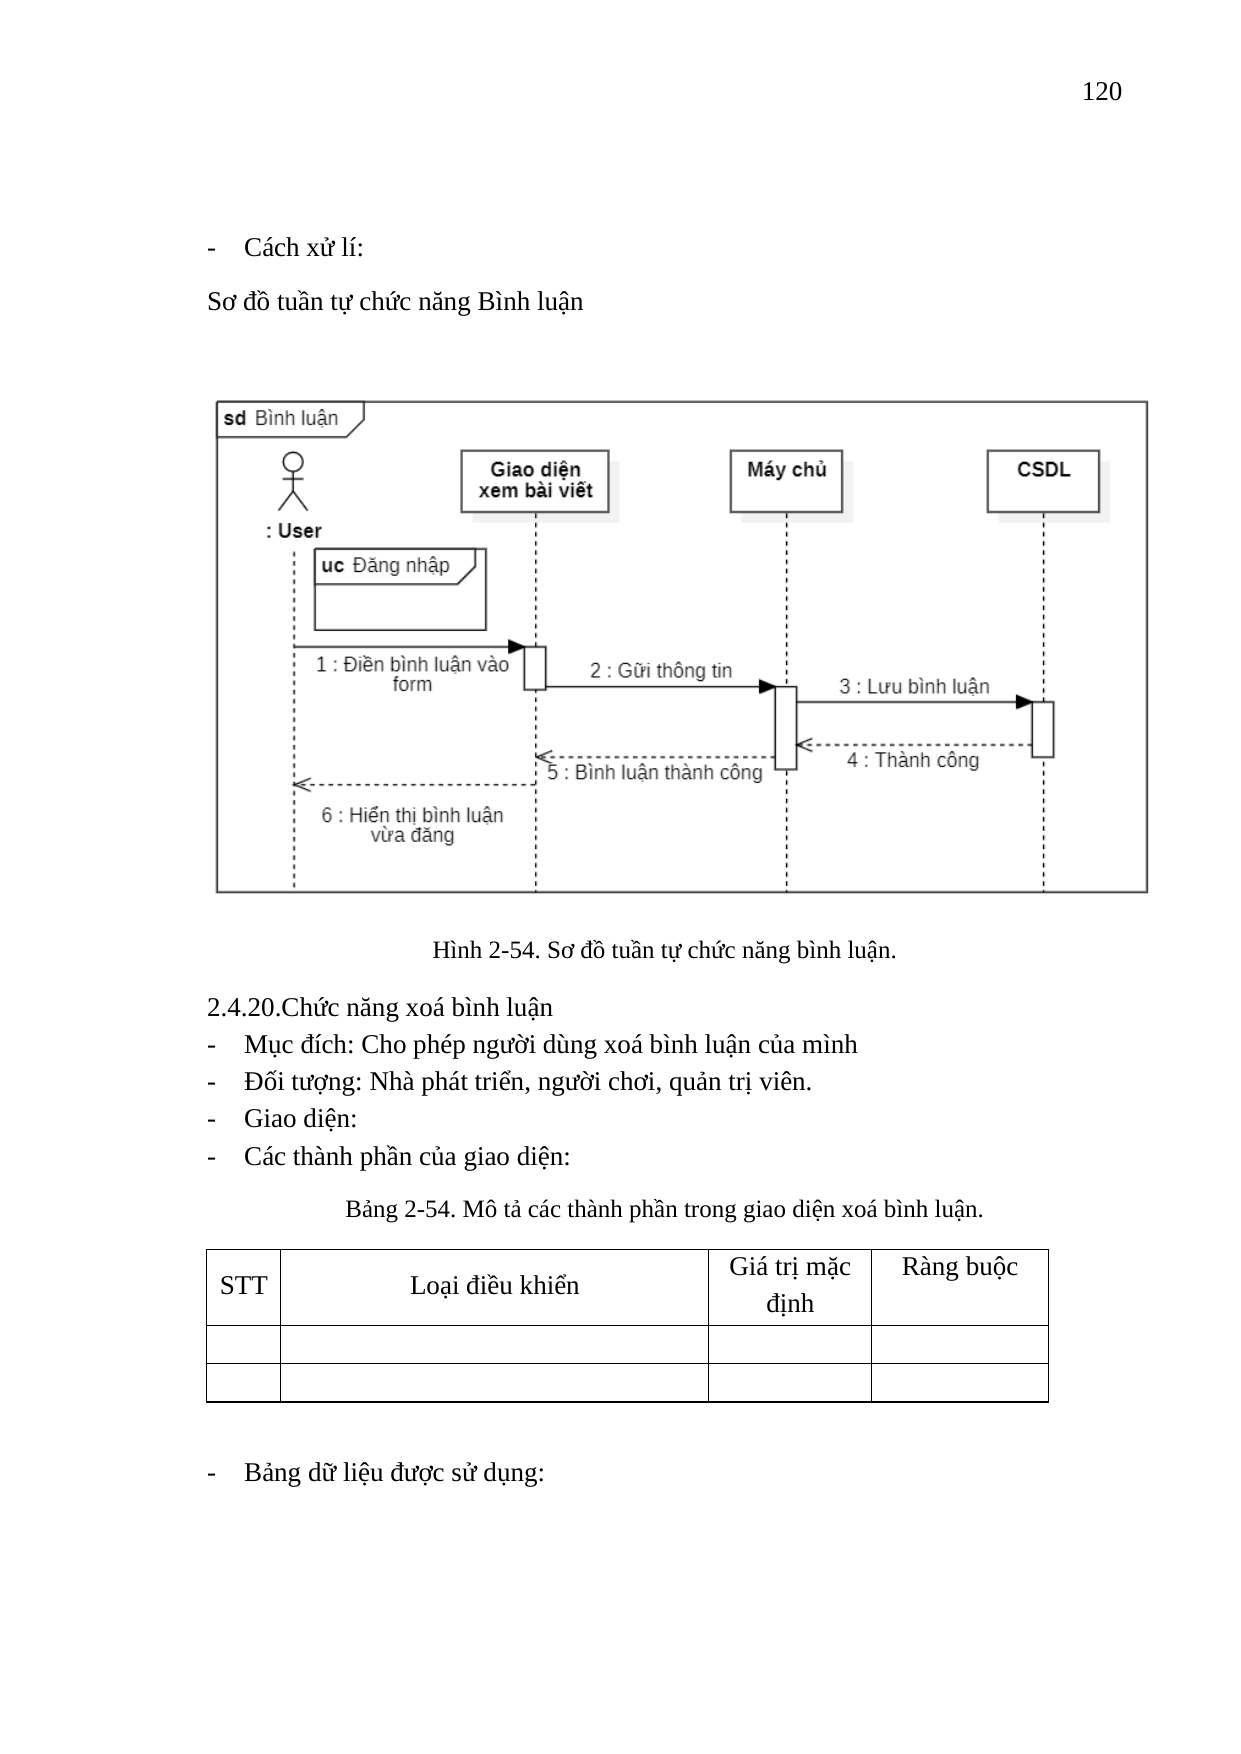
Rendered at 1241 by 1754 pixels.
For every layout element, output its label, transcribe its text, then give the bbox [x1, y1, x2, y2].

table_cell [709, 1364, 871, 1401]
text Hình 2-54. Sơ đồ tuần tự chức năng bình luận. [207, 935, 1122, 964]
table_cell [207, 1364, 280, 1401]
text Sơ đồ tuần tự chức năng Bình luận [207, 285, 1122, 316]
list Giao diện: [207, 1103, 1122, 1134]
list Bảng dữ liệu được sử dụng: [207, 1456, 1122, 1488]
subtitle Chức năng xoá bình luận [207, 991, 1122, 1022]
picture [206, 393, 1158, 913]
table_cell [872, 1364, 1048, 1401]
list Đối tượng: Nhà phát triển, người chơi, quản trị viên. [207, 1065, 1122, 1096]
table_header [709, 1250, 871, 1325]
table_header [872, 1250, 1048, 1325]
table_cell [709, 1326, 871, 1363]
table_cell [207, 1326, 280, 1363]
list Các thành phần của giao diện: [207, 1140, 1122, 1171]
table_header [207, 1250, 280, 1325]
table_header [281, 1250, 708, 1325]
list Mục đích: Cho phép người dùng xoá bình luận của mình [207, 1028, 1122, 1059]
text Bảng 2-54. Mô tả các thành phần trong giao diện xoá bình luận. [207, 1194, 1122, 1223]
list Cách xử lí: [207, 231, 1122, 262]
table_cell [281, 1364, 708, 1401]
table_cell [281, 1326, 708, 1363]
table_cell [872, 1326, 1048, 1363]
